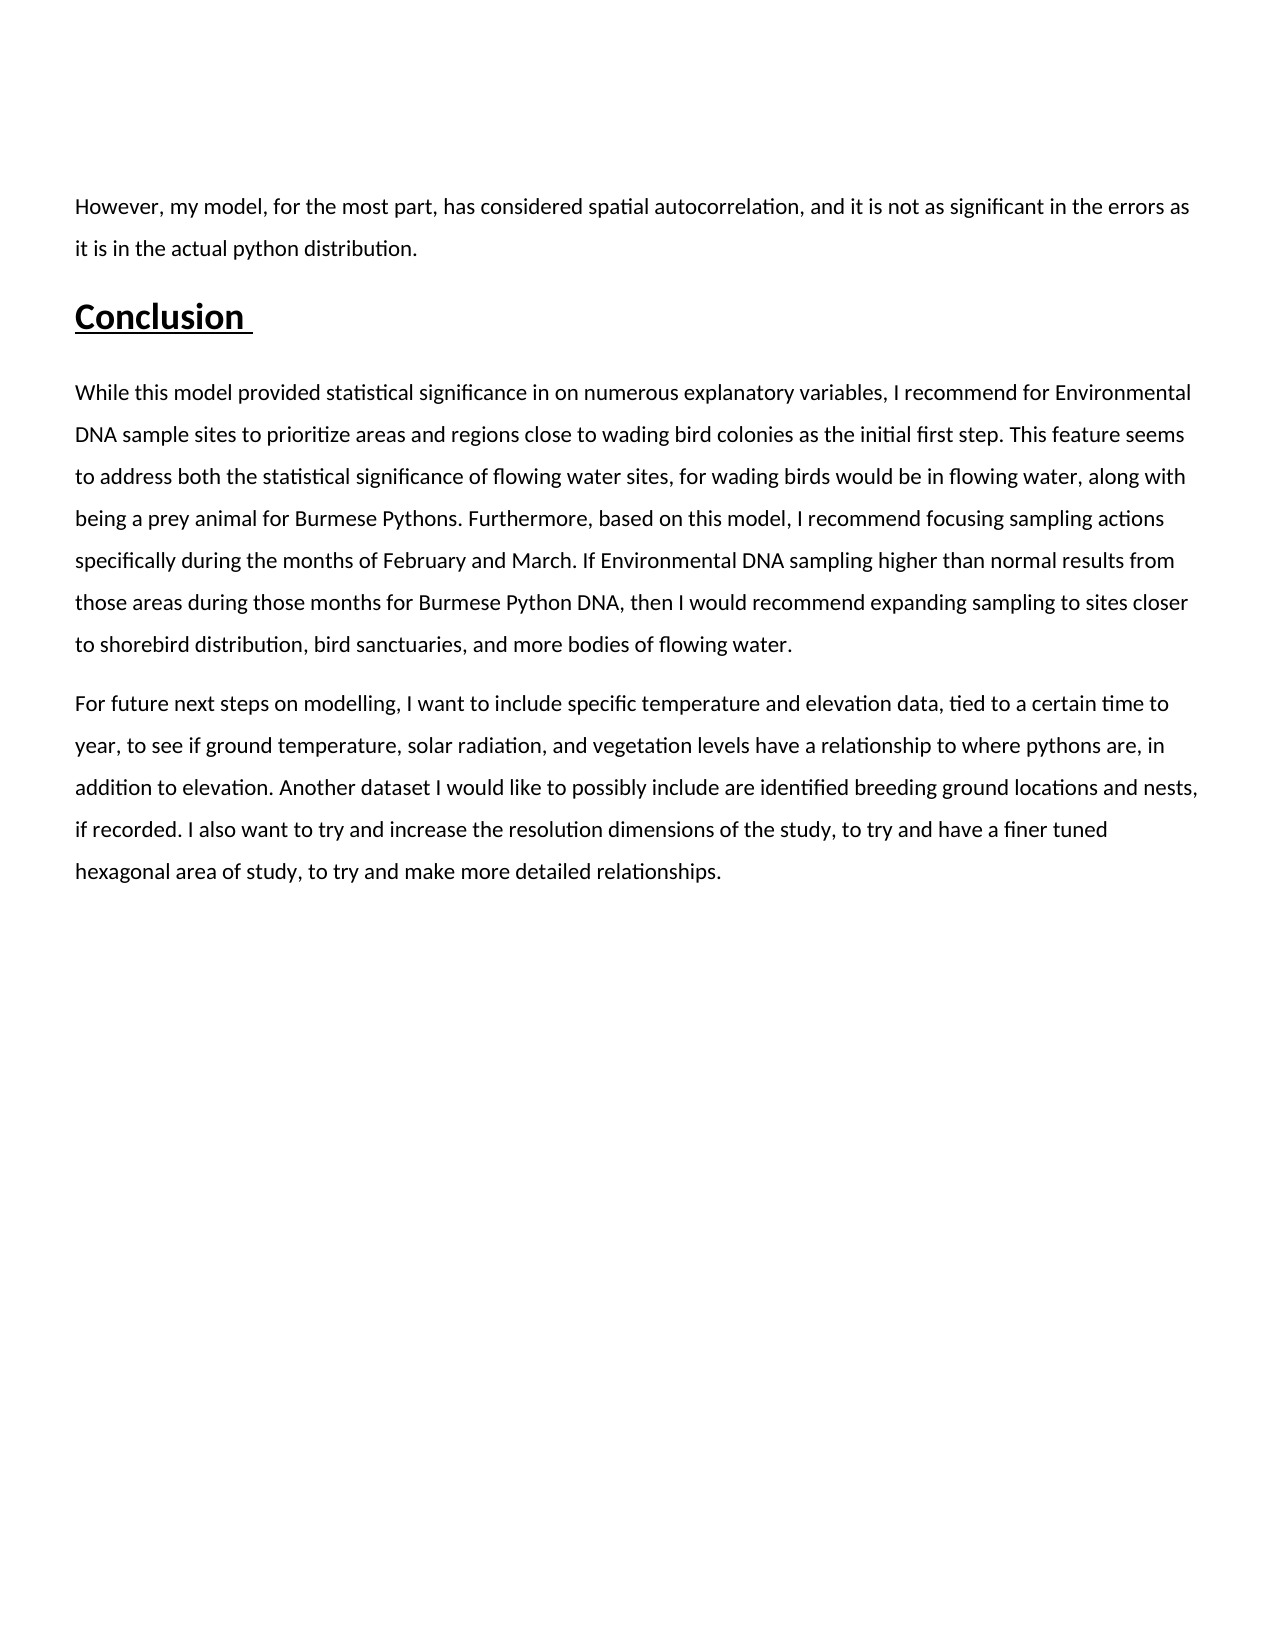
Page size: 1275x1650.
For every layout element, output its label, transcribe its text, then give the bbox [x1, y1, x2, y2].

text However, my model, for the most part, has considered spatial autocorrelation, and it is not as significant in the errors as it is in the actual python distribution. [75, 192, 1200, 262]
text Conclusion [75, 293, 1200, 339]
text For future next steps on modelling, I want to include specific temperature and elevation data, tied to a certain time to year, to see if ground temperature, solar radiation, and vegetation levels have a relationship to where pythons are, in addition to elevation. Another dataset I would like to possibly include are identified breeding ground locations and nests, if recorded. I also want to try and increase the resolution dimensions of the study, to try and have a finer tuned hexagonal area of study, to try and make more detailed relationships. [75, 689, 1200, 885]
text While this model provided statistical significance in on numerous explanatory variables, I recommend for Environmental DNA sample sites to prioritize areas and regions close to wading bird colonies as the initial first step. This feature seems to address both the statistical significance of flowing water sites, for wading birds would be in flowing water, along with being a prey animal for Burmese Pythons. Furthermore, based on this model, I recommend focusing sampling actions specifically during the months of February and March. If Environmental DNA sampling higher than normal results from those areas during those months for Burmese Python DNA, then I would recommend expanding sampling to sites closer to shorebird distribution, bird sanctuaries, and more bodies of flowing water. [75, 378, 1200, 658]
